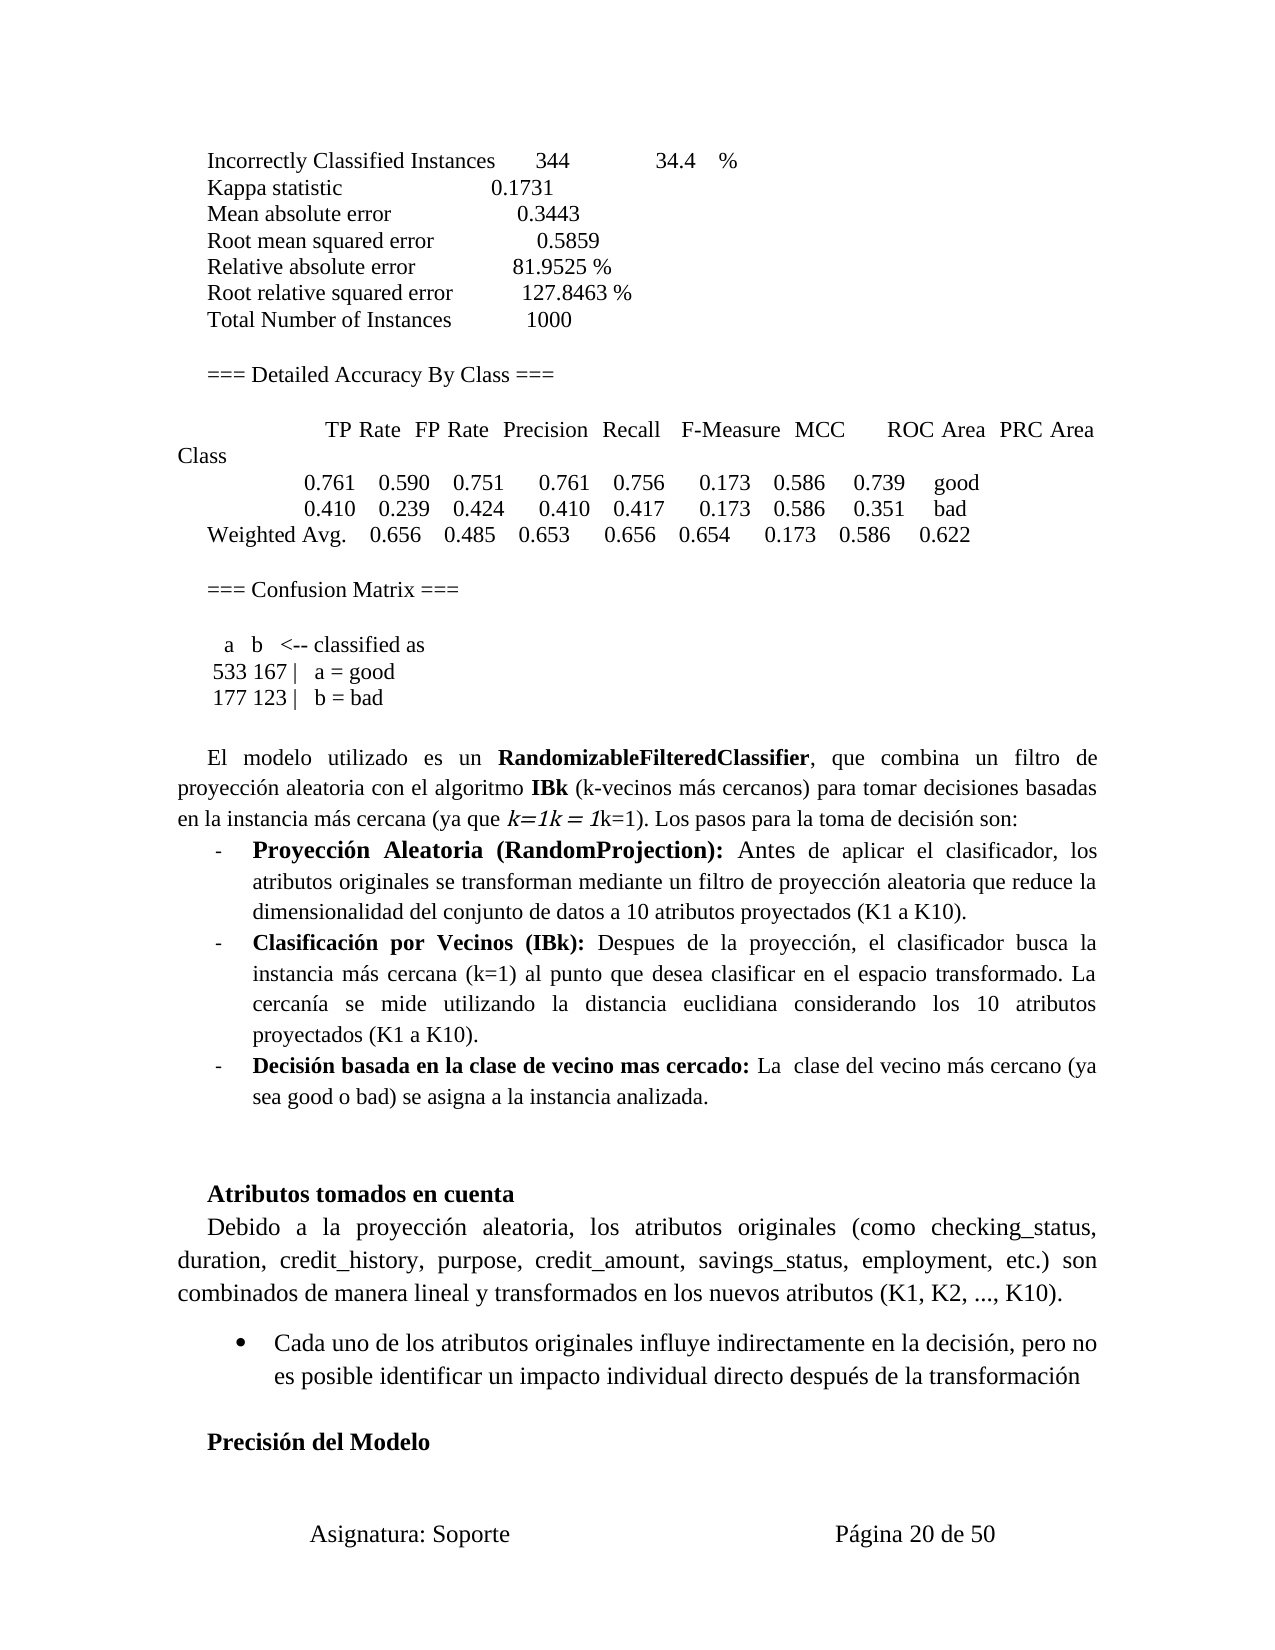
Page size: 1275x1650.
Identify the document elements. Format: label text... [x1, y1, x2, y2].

text a b <-- classified as [177, 632, 1098, 658]
text Root relative squared error 127.8463 % [177, 279, 1098, 306]
text Precisión del Modelo [177, 1427, 1098, 1456]
text 0.761 0.590 0.751 0.761 0.756 0.173 0.586 0.739 good [177, 469, 1098, 495]
text 0.410 0.239 0.424 0.410 0.417 0.173 0.586 0.351 bad [177, 495, 1098, 521]
text === Confusion Matrix === [177, 576, 1098, 603]
list Proyección Aleatoria (RandomProjection): Antes de aplicar el clasificador, los atributos originales se transforman mediante un filtro de proyección aleatoria que reduce la dimensionalidad del conjunto de datos a 10 atributos proyectados (K1 a K10). [215, 835, 1098, 924]
text Mean absolute error 0.3443 [177, 200, 1098, 227]
text === Detailed Accuracy By Class === [177, 361, 1098, 387]
text El modelo utilizado es un RandomizableFilteredClassifier, que combina un filtro de proyección aleatoria con el algoritmo IBk (k-vecinos más cercanos) para tomar decisiones basadas en la instancia más cercana (ya que k=1k = 1k=1). Los pasos para la toma de decisión son: [177, 744, 1098, 831]
text Debido a la proyección aleatoria, los atributos originales (como checking_status, duration, credit_history, purpose, credit_amount, savings_status, employment, etc.) son combinados de manera lineal y transformados en los nuevos atributos (K1, K2, ..., K10). [177, 1212, 1098, 1307]
list Decisión basada en la clase de vecino mas cercado: La clase del vecino más cercano (ya sea good o bad) se asigna a la instancia analizada. [215, 1051, 1098, 1109]
text Incorrectly Classified Instances 344 34.4 % [177, 148, 1098, 174]
text Kappa statistic 0.1731 [177, 174, 1098, 200]
text Atributos tomados en cuenta [177, 1179, 1098, 1208]
text Total Number of Instances 1000 [177, 306, 1098, 332]
text TP Rate FP Rate Precision Recall F-Measure MCC ROC Area PRC Area Class [177, 416, 1098, 469]
text 177 123 | b = bad [177, 684, 1098, 711]
text Root mean squared error 0.5859 [177, 227, 1098, 253]
text Relative absolute error 81.9525 % [177, 253, 1098, 279]
text 533 167 | a = good [177, 658, 1098, 684]
list Cada uno de los atributos originales influye indirectamente en la decisión, pero no es posible identificar un impacto individual directo después de la transformación [236, 1328, 1098, 1389]
list Clasificación por Vecinos (IBk): Despues de la proyección, el clasificador busca la instancia más cercana (k=1) al punto que desea clasificar en el espacio transformado. La cercanía se mide utilizando la distancia euclidiana considerando los 10 atributos proyectados (K1 a K10). [215, 928, 1098, 1047]
text Weighted Avg. 0.656 0.485 0.653 0.656 0.654 0.173 0.586 0.622 [177, 521, 1098, 548]
